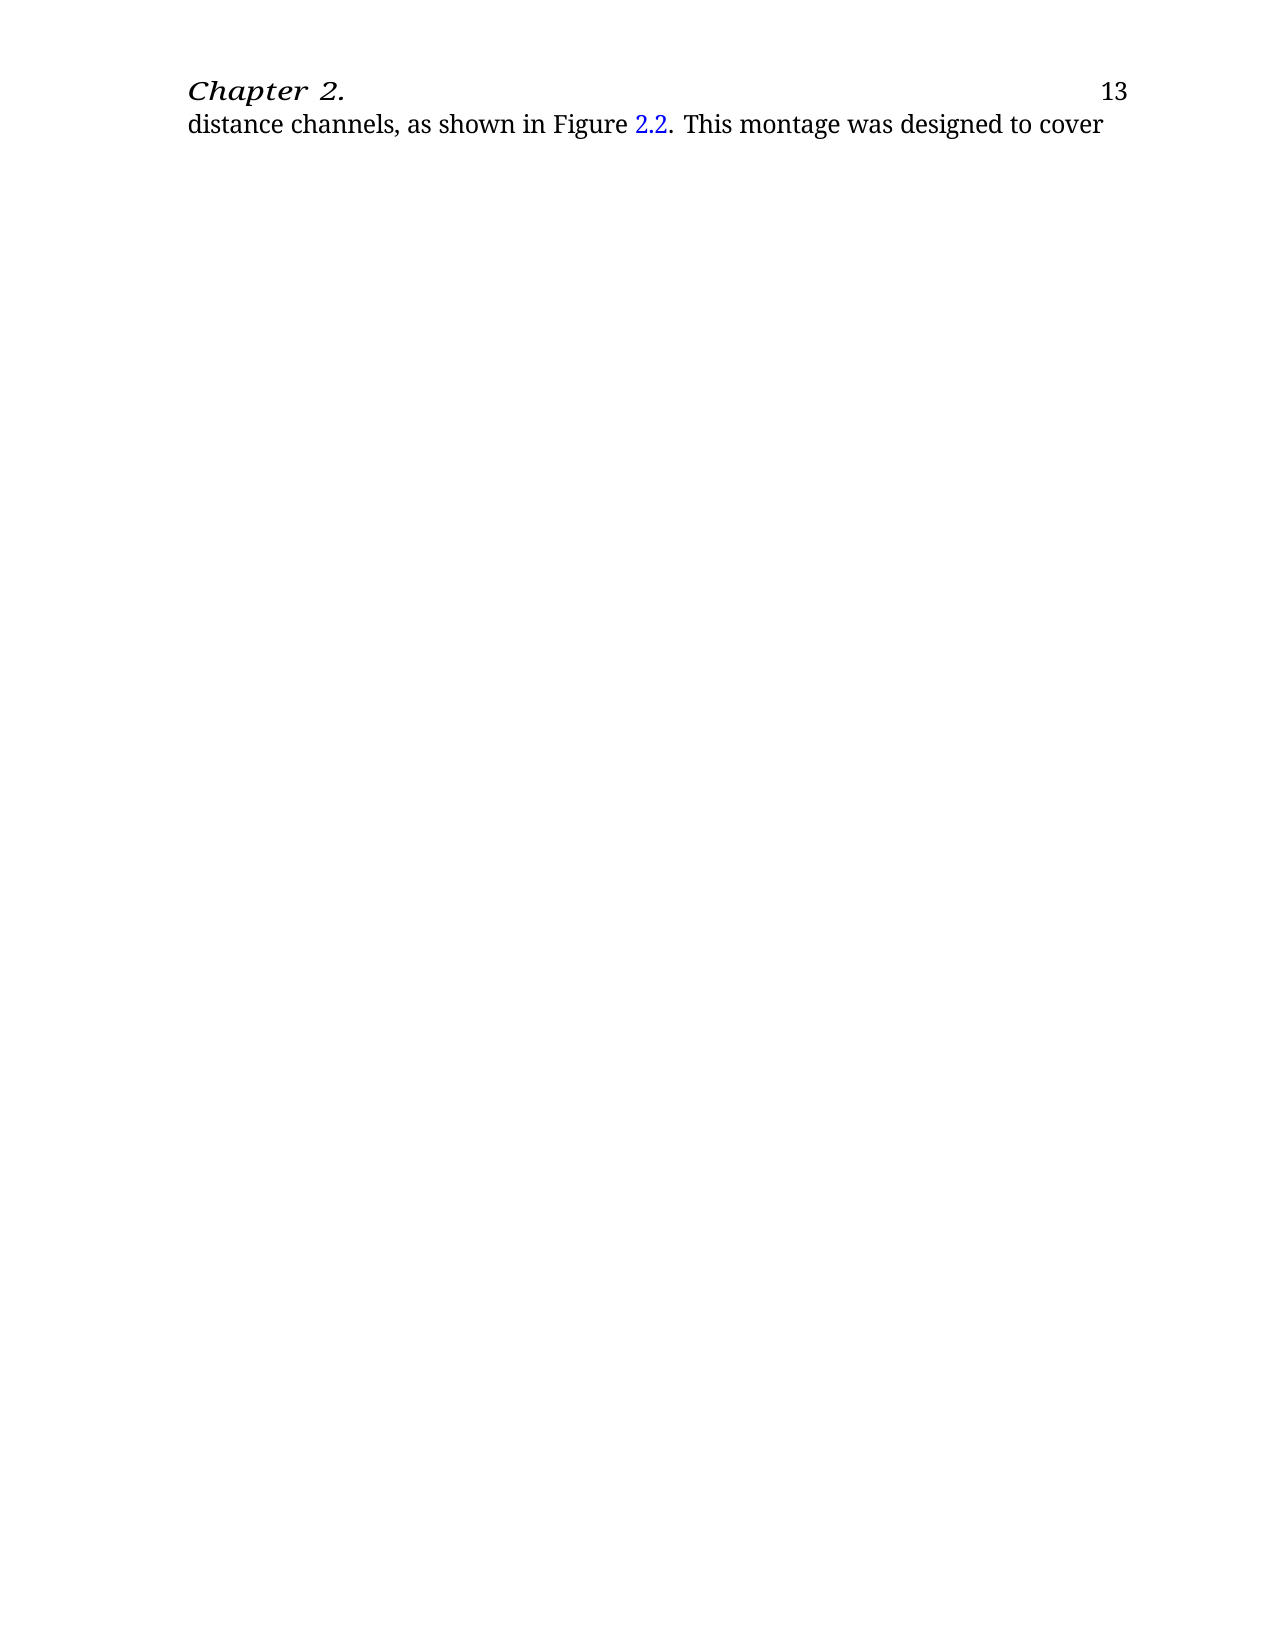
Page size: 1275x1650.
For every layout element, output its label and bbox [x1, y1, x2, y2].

text [187, 106, 1125, 140]
